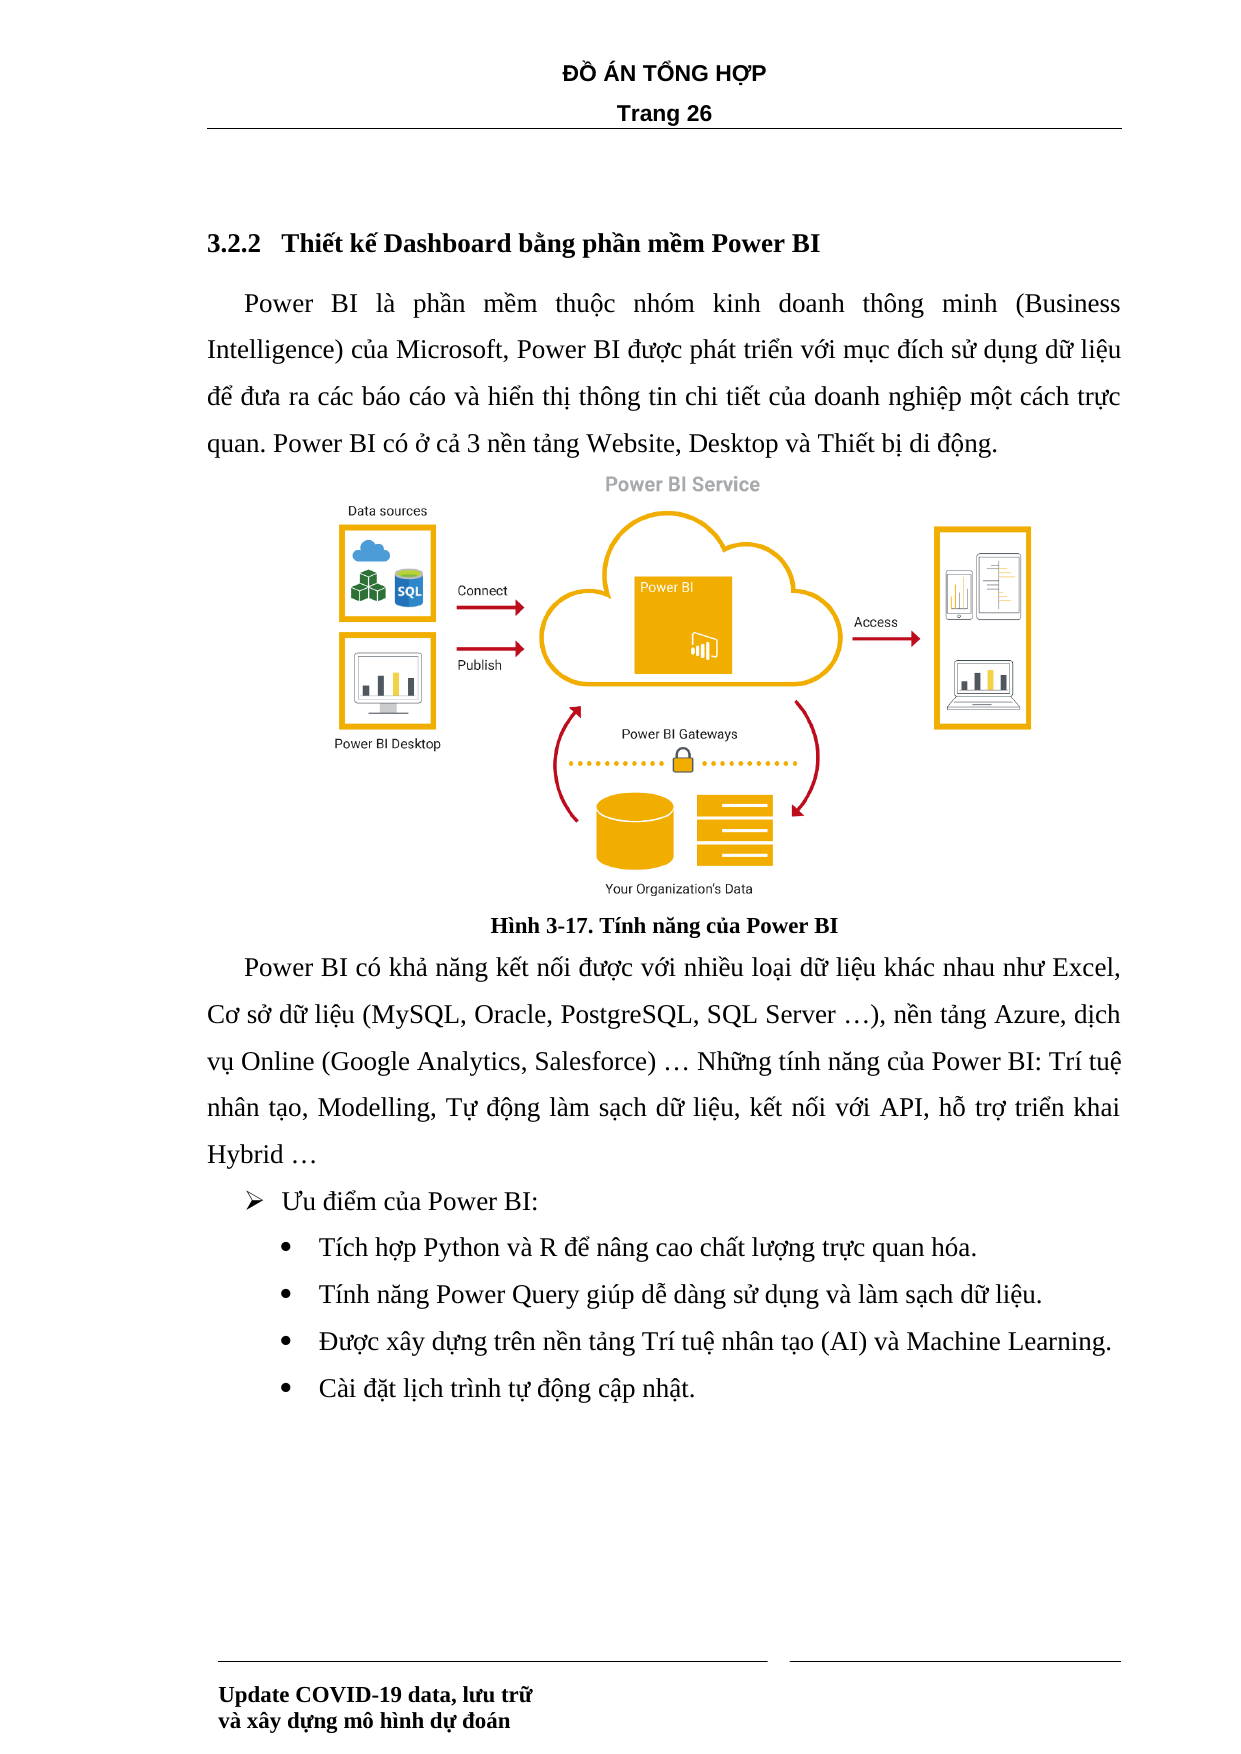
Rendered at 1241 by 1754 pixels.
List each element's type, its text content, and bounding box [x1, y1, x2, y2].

text Power BI là phần mềm thuộc nhóm kinh doanh thông minh (Business Intelligence) của Microsoft, Power BI được phát triển với mục đích sử dụng dữ liệu để đưa ra các báo cáo và hiển thị thông tin chi tiết của doanh nghiệp một cách trực quan. Power BI có ở cả 3 nền tảng Website, Desktop và Thiết bị di động. [207, 287, 1122, 458]
text Power BI có khả năng kết nối được với nhiều loại dữ liệu khác nhau như Excel, Cơ sở dữ liệu (MySQL, Oracle, PostgreSQL, SQL Server …), nền tảng Azure, dịch vụ Online (Google Analytics, Salesforce) … Những tính năng của Power BI: Trí tuệ nhân tạo, Modelling, Tự động làm sạch dữ liệu, kết nối với API, hỗ trợ triển khai Hybrid … [207, 951, 1122, 1169]
list Cài đặt lịch trình tự động cập nhật. [281, 1372, 1122, 1403]
list Được xây dựng trên nền tảng Trí tuệ nhân tạo (AI) và Machine Learning. [281, 1325, 1122, 1356]
list Ưu điểm của Power BI: [244, 1184, 1122, 1216]
list Tích hợp Python và R để nâng cao chất lượng trực quan hóa. [281, 1231, 1122, 1263]
subtitle Thiết kế Dashboard bằng phần mềm Power BI [207, 228, 1122, 259]
picture [335, 473, 1032, 901]
list Tính năng Power Query giúp dễ dàng sử dụng và làm sạch dữ liệu. [281, 1278, 1122, 1309]
